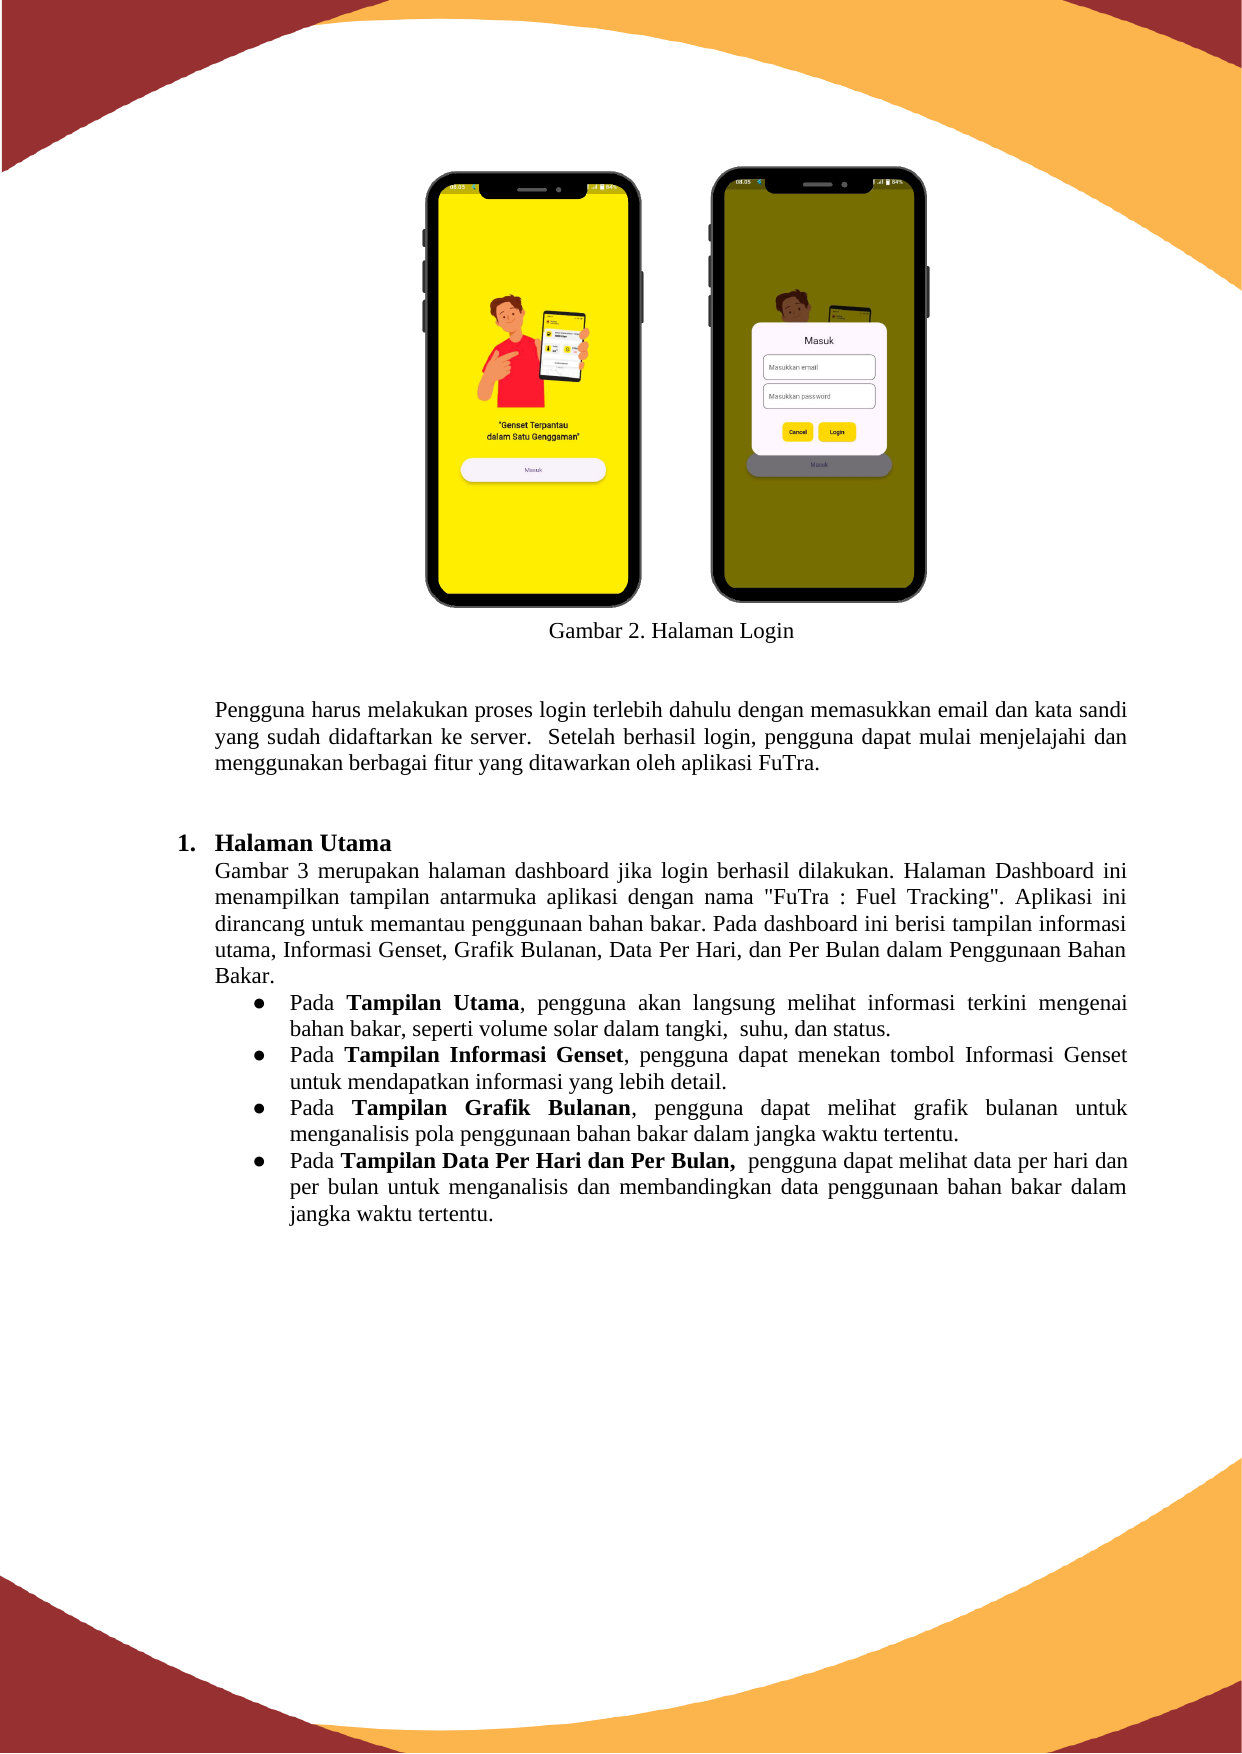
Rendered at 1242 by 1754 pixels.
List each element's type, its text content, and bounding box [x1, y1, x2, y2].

list Pada Tampilan Grafik Bulanan, pengguna dapat melihat grafik bulanan untuk menganalisis pola penggunaan bahan bakar dalam jangka waktu tertentu. [252, 1094, 1128, 1147]
picture [1, 0, 1242, 618]
picture [0, 1427, 1242, 1753]
text Gambar 2. Halaman Login [214, 617, 1128, 644]
list Pada Tampilan Informasi Genset, pengguna dapat menekan tombol Informasi Genset untuk mendapatkan informasi yang lebih detail. [252, 1041, 1128, 1094]
text Pengguna harus melakukan proses login terlebih dahulu dengan memasukkan email dan kata sandi yang sudah didaftarkan ke server. Setelah berhasil login, pengguna dapat mulai menjelajahi dan menggunakan berbagai fitur yang ditawarkan oleh aplikasi FuTra. [214, 696, 1128, 776]
text Gambar 3 merupakan halaman dashboard jika login berhasil dilakukan. Halaman Dashboard ini menampilkan tampilan antarmuka aplikasi dengan nama "FuTra : Fuel Tracking". Aplikasi ini dirancang untuk memantau penggunaan bahan bakar. Pada dashboard ini berisi tampilan informasi utama, Informasi Genset, Grafik Bulanan, Data Per Hari, dan Per Bulan dalam Penggunaan Bahan Bakar. [214, 857, 1128, 989]
list Pada Tampilan Utama, pengguna akan langsung melihat informasi terkini mengenai bahan bakar, seperti volume solar dalam tangki, suhu, dan status. [252, 989, 1128, 1041]
subtitle Halaman Utama [177, 828, 1128, 857]
list Pada Tampilan Data Per Hari dan Per Bulan, pengguna dapat melihat data per hari dan per bulan untuk menganalisis dan membandingkan data penggunaan bahan bakar dalam jangka waktu tertentu. [252, 1147, 1128, 1226]
